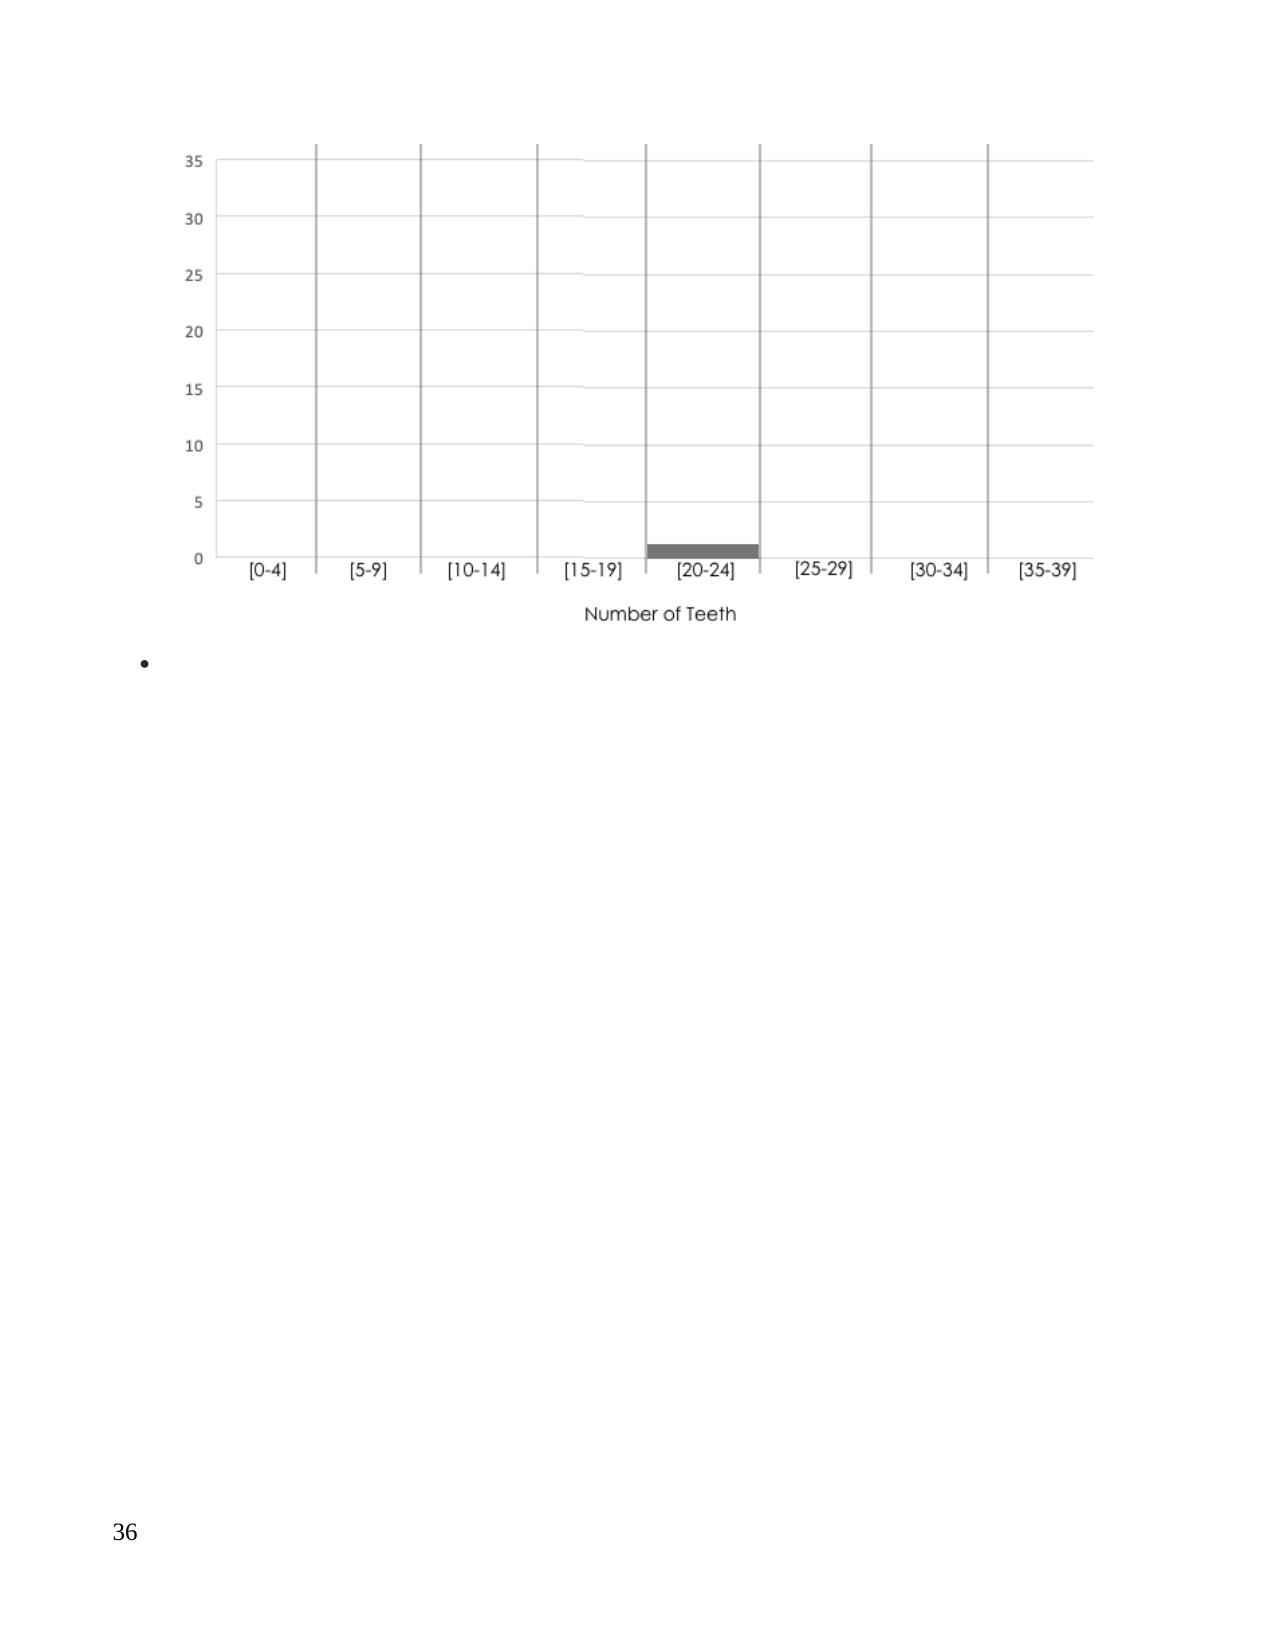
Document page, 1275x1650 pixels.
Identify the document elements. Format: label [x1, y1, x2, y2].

picture [181, 112, 1094, 649]
